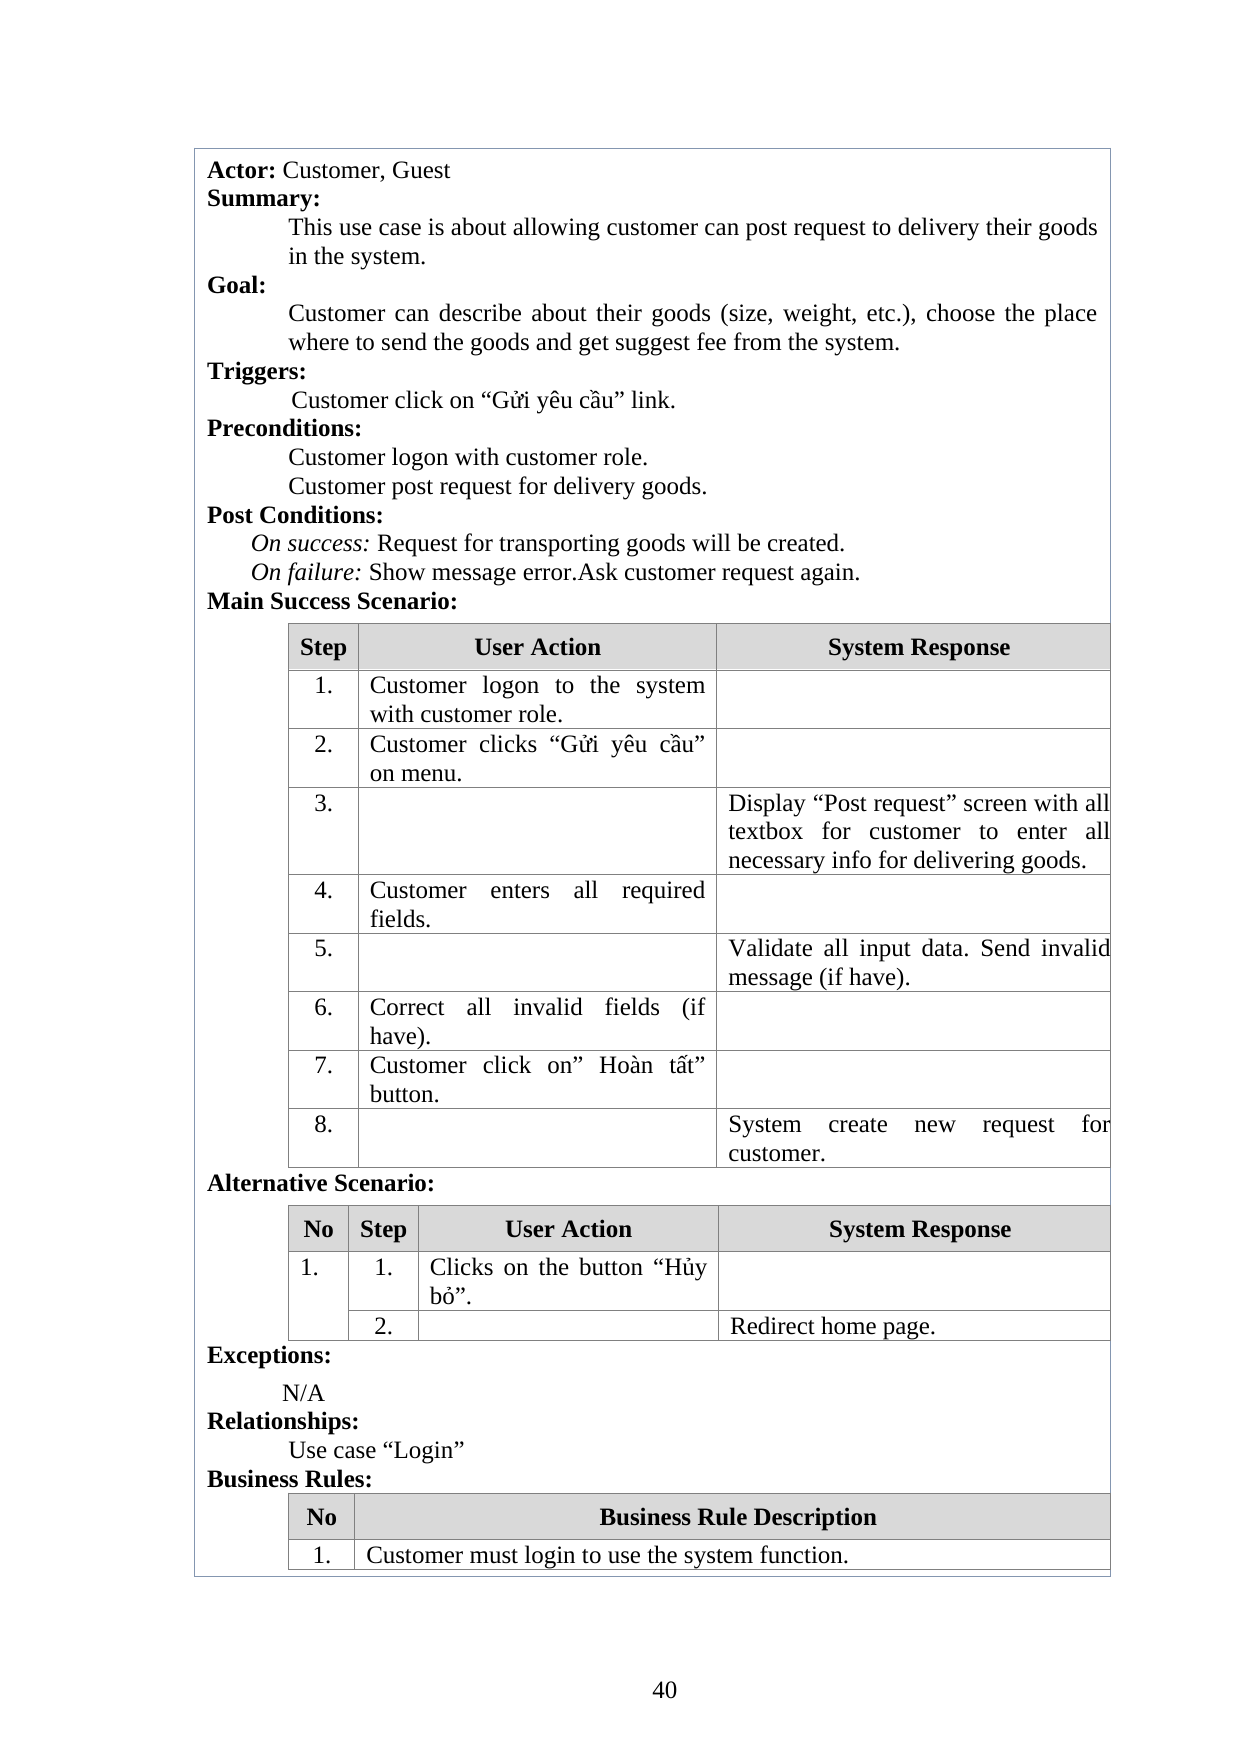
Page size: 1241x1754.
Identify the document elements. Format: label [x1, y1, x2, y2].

table_cell [195, 149, 1110, 1576]
